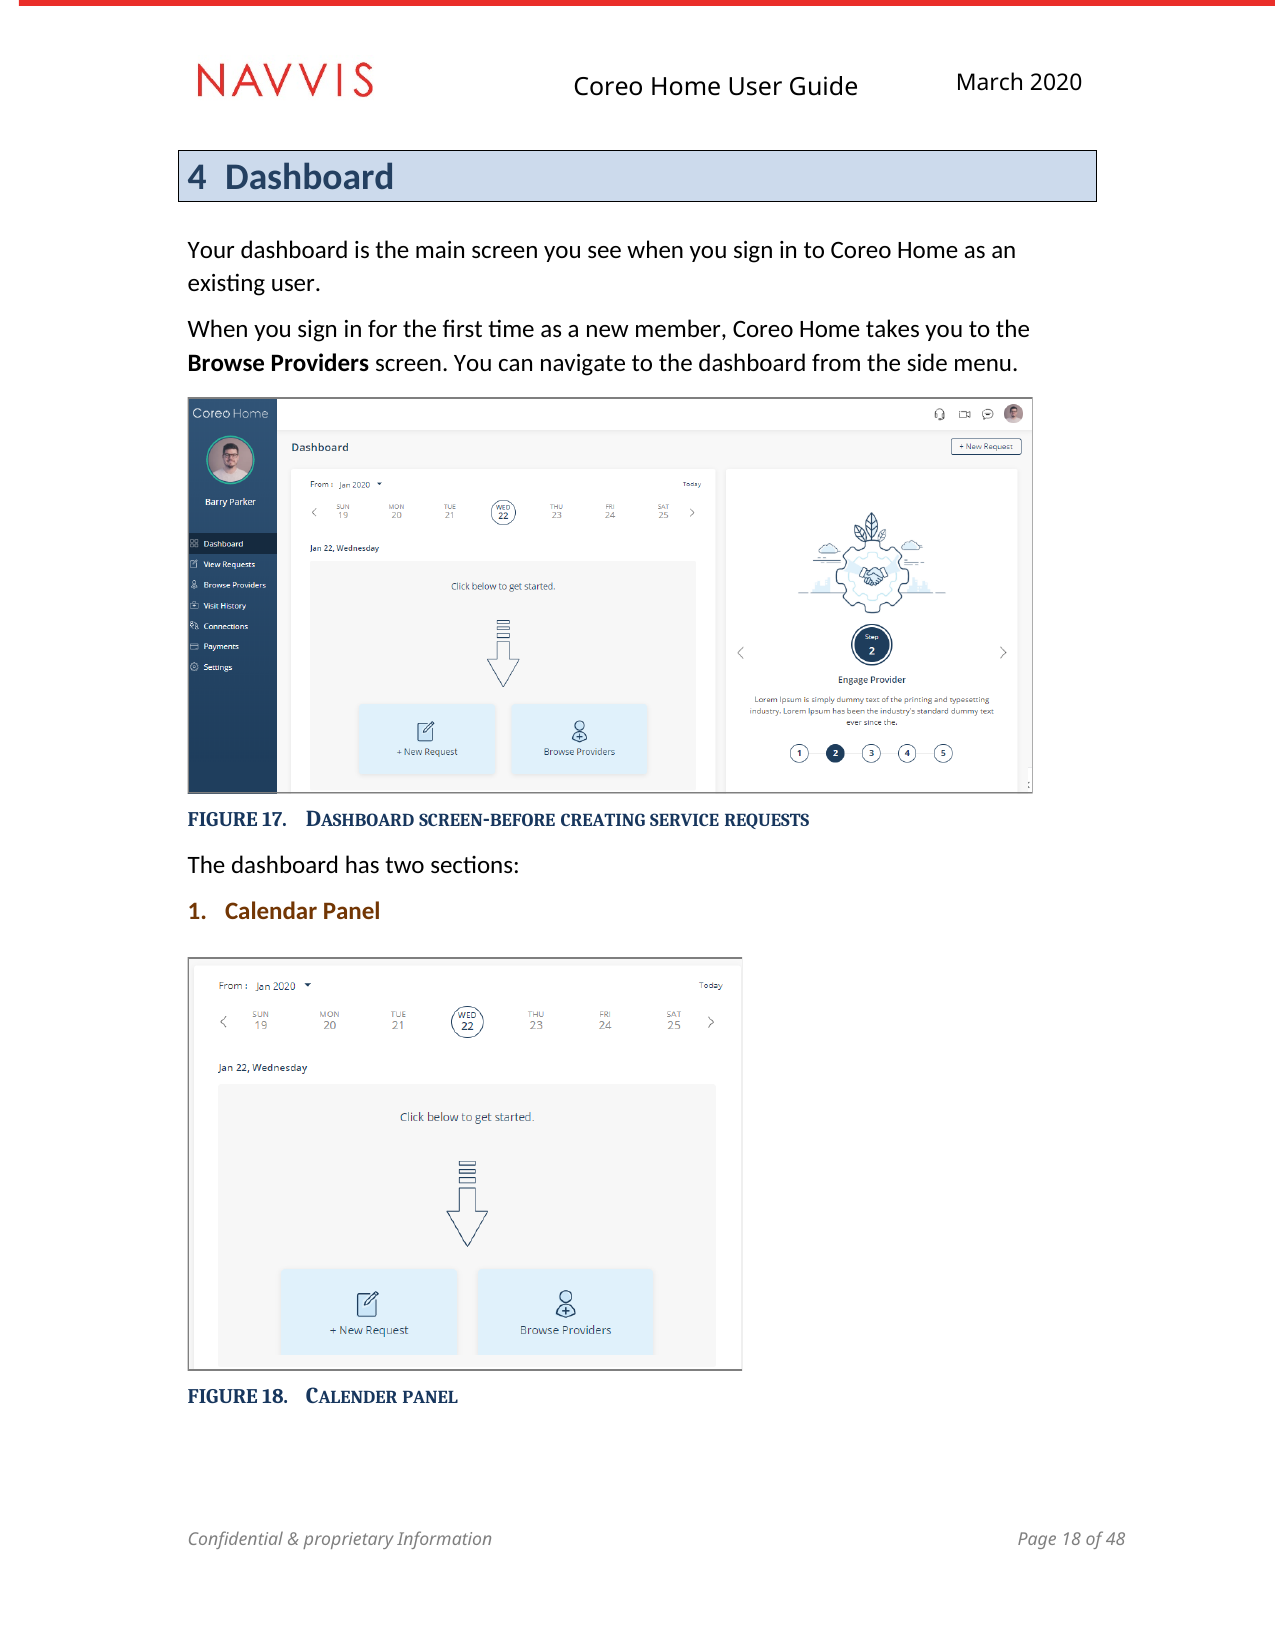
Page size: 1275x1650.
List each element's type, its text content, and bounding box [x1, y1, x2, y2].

text The dashboard has two sections: [187, 849, 1087, 879]
picture [187, 55, 383, 104]
picture [187, 397, 1033, 794]
text Calender panel [187, 1383, 1087, 1409]
text Calendar Panel [187, 895, 1087, 925]
text When you sign in for the first time as a new member, Coreo Home takes you to the Browse Providers screen. You can navigate to the dashboard from the side menu. [187, 313, 1087, 378]
text Dashboard screen-before creating service requests [187, 806, 1087, 832]
picture [187, 957, 743, 1371]
subtitle Dashboard [179, 151, 1096, 201]
text Your dashboard is the main screen you see when you sign in to Coreo Home as an existing user. [187, 234, 1087, 298]
